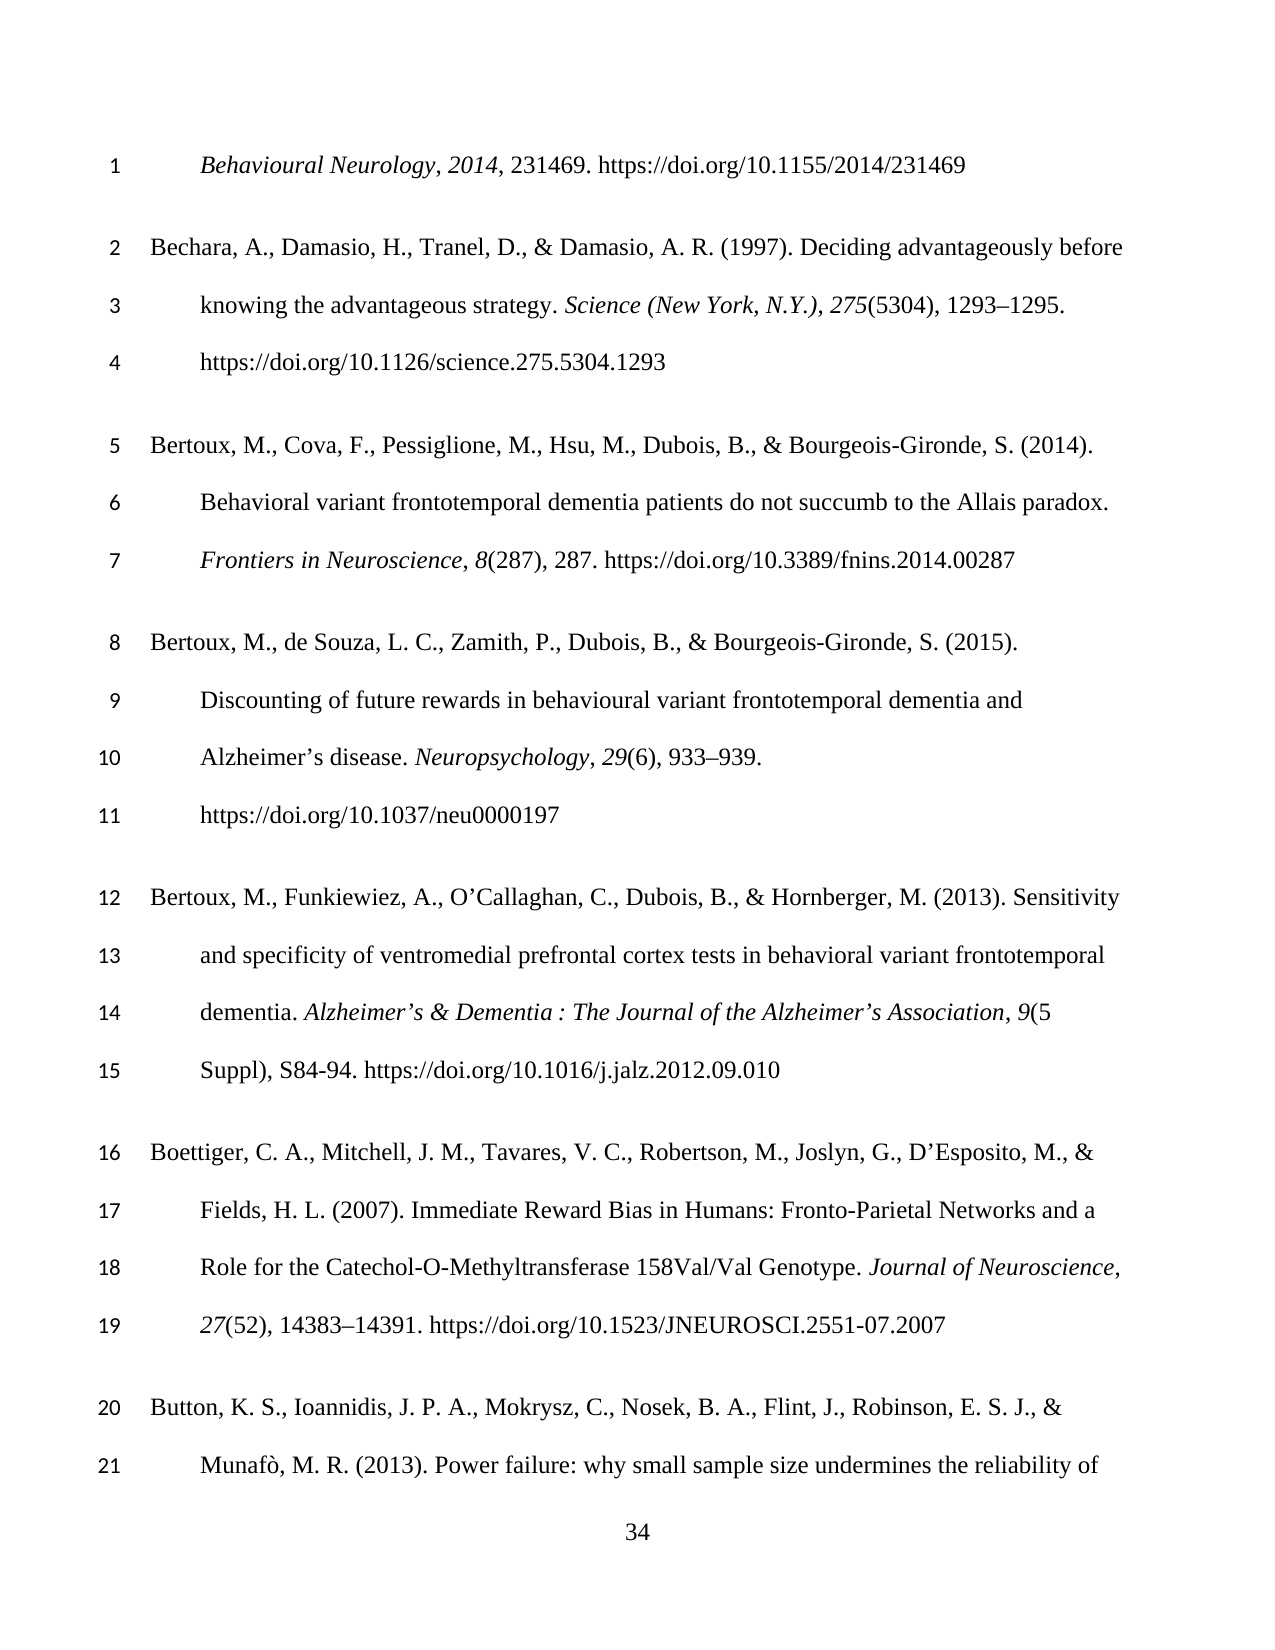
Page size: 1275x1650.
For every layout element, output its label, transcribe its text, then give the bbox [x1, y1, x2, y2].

text Bechara, A., Damasio, H., Tranel, D., & Damasio, A. R. (1997). Deciding advantageously before knowing the advantageous strategy. Science (New York, N.Y.), 275(5304), 1293–1295. https://doi.org/10.1126/science.275.5304.1293 [150, 232, 1125, 376]
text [150, 150, 1125, 179]
text Bertoux, M., de Souza, L. C., Zamith, P., Dubois, B., & Bourgeois-Gironde, S. (2015). Discounting of future rewards in behavioural variant frontotemporal dementia and Alzheimer’s disease. Neuropsychology, 29(6), 933–939. https://doi.org/10.1037/neu0000197 [150, 627, 1125, 829]
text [150, 1392, 1125, 1479]
text Bertoux, M., Cova, F., Pessiglione, M., Hsu, M., Dubois, B., & Bourgeois-Gironde, S. (2014). Behavioral variant frontotemporal dementia patients do not succumb to the Allais paradox. Frontiers in Neuroscience, 8(287), 287. https://doi.org/10.3389/fnins.2014.00287 [150, 430, 1125, 574]
text Boettiger, C. A., Mitchell, J. M., Tavares, V. C., Robertson, M., Joslyn, G., D’Esposito, M., & Fields, H. L. (2007). Immediate Reward Bias in Humans: Fronto-Parietal Networks and a Role for the Catechol-O-Methyltransferase 158Val/Val Genotype. Journal of Neuroscience, 27(52), 14383–14391. https://doi.org/10.1523/JNEUROSCI.2551-07.2007 [150, 1137, 1125, 1339]
text Bertoux, M., Funkiewiez, A., O’Callaghan, C., Dubois, B., & Hornberger, M. (2013). Sensitivity and specificity of ventromedial prefrontal cortex tests in behavioral variant frontotemporal dementia. Alzheimer’s & Dementia : The Journal of the Alzheimer’s Association, 9(5 Suppl), S84-94. https://doi.org/10.1016/j.jalz.2012.09.010 [150, 882, 1125, 1084]
